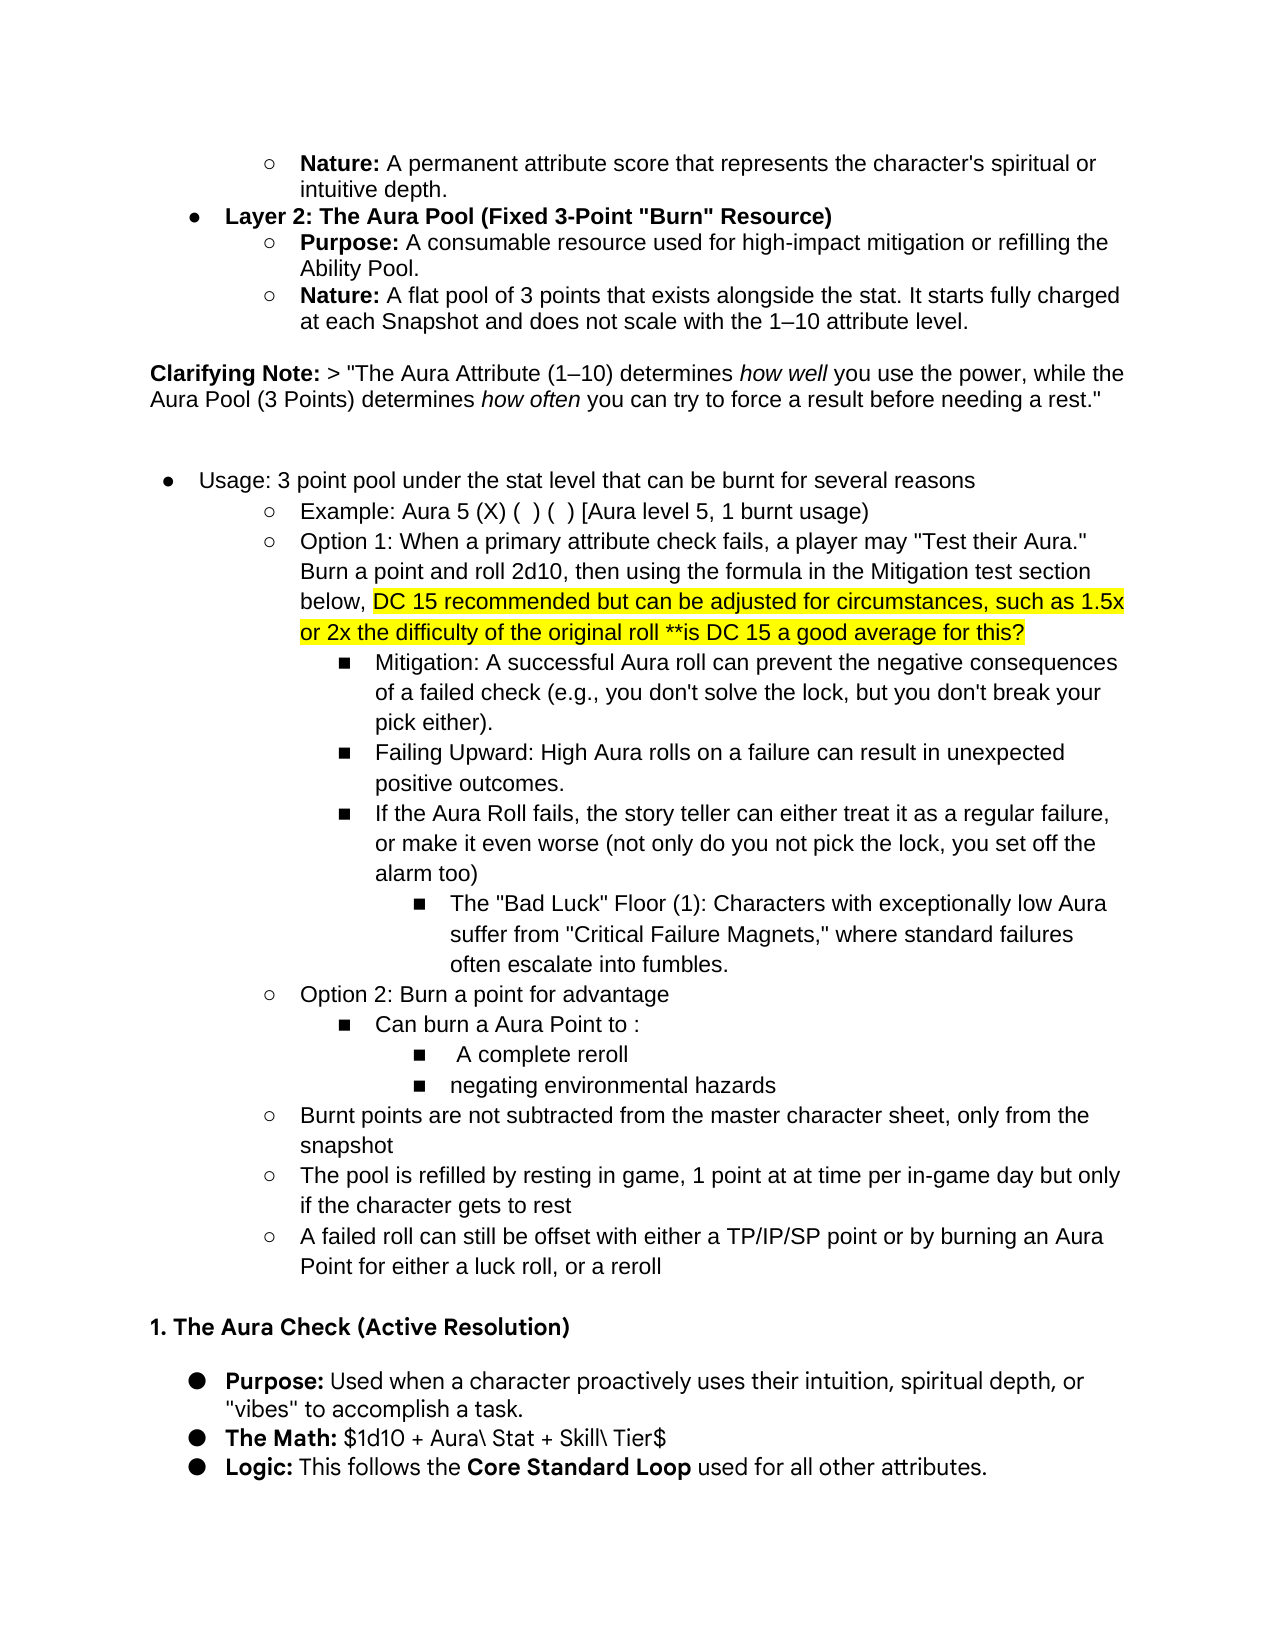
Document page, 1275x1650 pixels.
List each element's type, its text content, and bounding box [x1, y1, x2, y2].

list negating environmental hazards [412, 1072, 1125, 1098]
list Can burn a Aura Point to : [337, 1011, 1125, 1037]
list Mitigation: A successful Aura roll can prevent the negative consequences of a failed check (e.g., you don't solve the lock, but you don't break your pick either). [337, 649, 1125, 735]
text 1. The Aura Check (Active Resolution) [150, 1313, 1125, 1342]
list A failed roll can still be offset with either a TP/IP/SP point or by burning an Aura Point for either a luck roll, or a reroll [262, 1223, 1125, 1279]
text Clarifying Note: > "The Aura Attribute (1–10) determines how well you use the power, while the Aura Pool (3 Points) determines how often you can try to force a result before needing a rest." [150, 359, 1125, 412]
list Example: Aura 5 (X) ( ) ( ) [Aura level 5, 1 burnt usage) [262, 498, 1125, 524]
list The "Bad Luck" Floor (1): Characters with exceptionally low Aura suffer from "Critical Failure Magnets," where standard failures often escalate into fumbles. [412, 890, 1125, 977]
list A complete reroll [412, 1041, 1125, 1068]
list The pool is refilled by resting in game, 1 point at at time per in-game day but only if the character gets to rest [262, 1162, 1125, 1219]
list Usage: 3 point pool under the stat level that can be burnt for several reasons [161, 467, 1125, 494]
list Burnt points are not subtracted from the master character sheet, only from the snapshot [262, 1102, 1125, 1158]
list Nature: A flat pool of 3 points that exists alongside the stat. It starts fully charged at each Snapshot and does not scale with the 1–10 attribute level. [262, 282, 1125, 334]
list Logic: This follows the Core Standard Loop used for all other attributes. [187, 1453, 1125, 1482]
list Nature: A permanent attribute score that represents the character's spiritual or intuitive depth. [262, 150, 1125, 203]
list Layer 2: The Aura Pool (Fixed 3-Point "Burn" Resource) [187, 203, 1125, 229]
list Purpose: A consumable resource used for high-impact mitigation or refilling the Ability Pool. [262, 229, 1125, 282]
list The Math: $1d10 + Aura\ Stat + Skill\ Tier$ [187, 1424, 1125, 1453]
list Option 2: Burn a point for advantage [262, 981, 1125, 1007]
list If the Aura Roll fails, the story teller can either treat it as a regular failure, or make it even worse (not only do you not pick the lock, you set off the alarm too) [337, 800, 1125, 886]
list Option 1: When a primary attribute check fails, a player may "Test their Aura." Burn a point and roll 2d10, then using the formula in the Mitigation test section below, DC 15 recommended but can be adjusted for circumstances, such as 1.5x or 2x the difficulty of the original roll **is DC 15 a good average for this? [262, 528, 1125, 645]
list Purpose: Used when a character proactively uses their intuition, spiritual depth, or "vibes" to accomplish a task. [187, 1367, 1125, 1424]
list Failing Upward: High Aura rolls on a failure can result in unexpected positive outcomes. [337, 739, 1125, 796]
